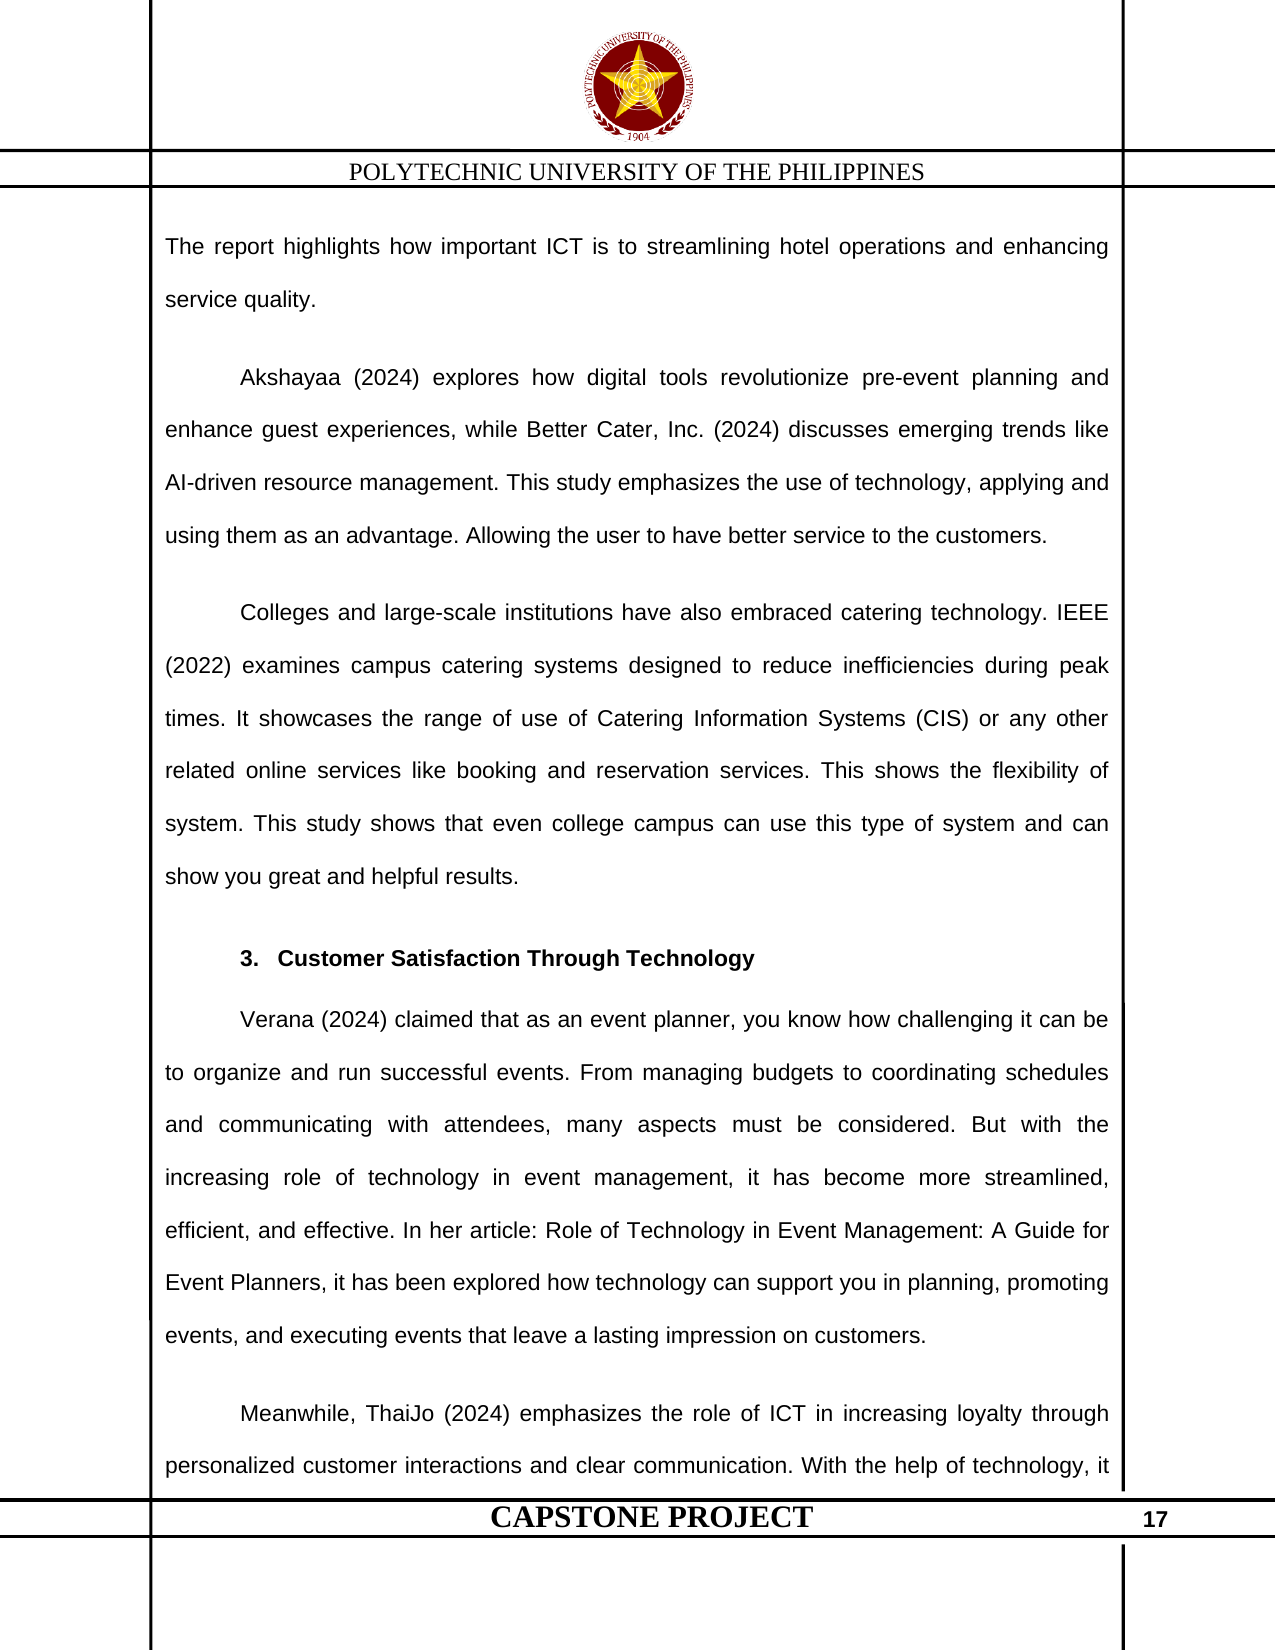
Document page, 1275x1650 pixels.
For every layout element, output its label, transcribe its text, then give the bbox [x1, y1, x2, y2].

subtitle Customer Satisfaction Through Technology [240, 945, 1110, 971]
text Colleges and large-scale institutions have also embraced catering technology. IEEE (2022) examines campus catering systems designed to reduce inefficiencies during peak times. It showcases the range of use of Catering Information Systems (CIS) or any other related online services like booking and reservation services. This shows the flexibility of system. This study shows that even college campus can use this type of system and can show you great and helpful results. [165, 599, 1110, 889]
text Verana (2024) claimed that as an event planner, you know how challenging it can be to organize and run successful events. From managing budgets to coordinating schedules and communicating with attendees, many aspects must be considered. But with the increasing role of technology in event management, it has become more streamlined, efficient, and effective. In her article: Role of Technology in Event Management: A Guide for Event Planners, it has been explored how technology can support you in planning, promoting events, and executing events that leave a lasting impression on customers. [165, 1006, 1110, 1348]
text Akshayaa (2024) explores how digital tools revolutionize pre-event planning and enhance guest experiences, while Better Cater, Inc. (2024) discusses emerging trends like AI-driven resource management. This study emphasizes the use of technology, applying and using them as an advantage. Allowing the user to have better service to the customers. [165, 363, 1110, 548]
picture [582, 31, 694, 142]
